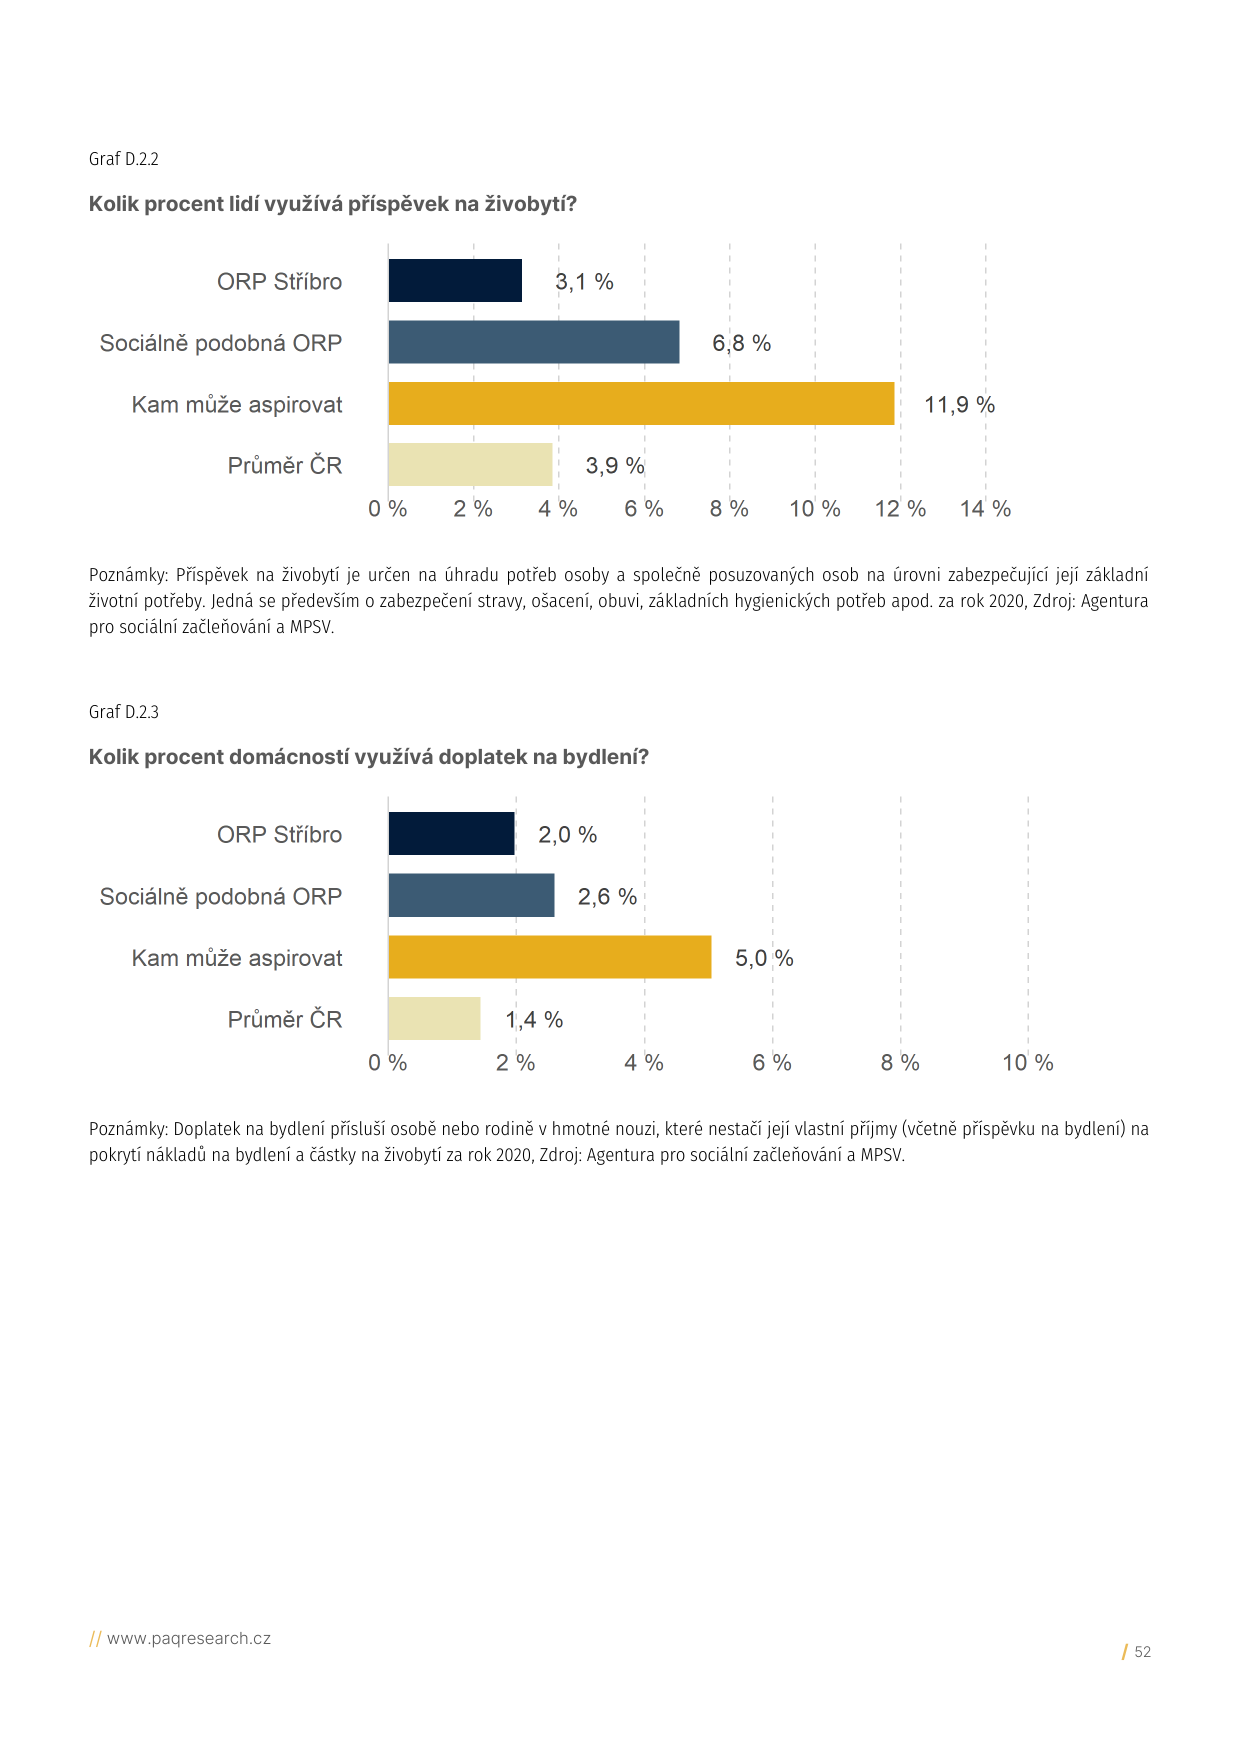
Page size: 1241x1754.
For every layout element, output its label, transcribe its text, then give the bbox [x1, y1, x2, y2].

text Graf D.2.3 [89, 701, 1152, 724]
picture [88, 769, 1139, 1102]
picture [88, 216, 1139, 548]
text Kolik procent lidí využívá příspěvek na živobytí? [89, 186, 1152, 216]
text Poznámky: Příspěvek na živobytí je určen na úhradu potřeb osoby a společně posuzovaných osob na úrovni zabezpečující její základní životní potřeby. Jedná se především o zabezpečení stravy, ošacení, obuvi, základních hygienických potřeb apod. za rok 2020, Zdroj: Agentura pro sociální začleňování a MPSV. [89, 564, 1152, 638]
text Poznámky: Doplatek na bydlení přísluší osobě nebo rodině v hmotné nouzi, které nestačí její vlastní příjmy (včetně příspěvku na bydlení) na pokrytí nákladů na bydlení a částky na živobytí za rok 2020, Zdroj: Agentura pro sociální začleňování a MPSV. [89, 1118, 1152, 1166]
text Kolik procent domácností využívá doplatek na bydlení? [89, 739, 1152, 770]
text Graf D.2.2 [89, 148, 1152, 170]
